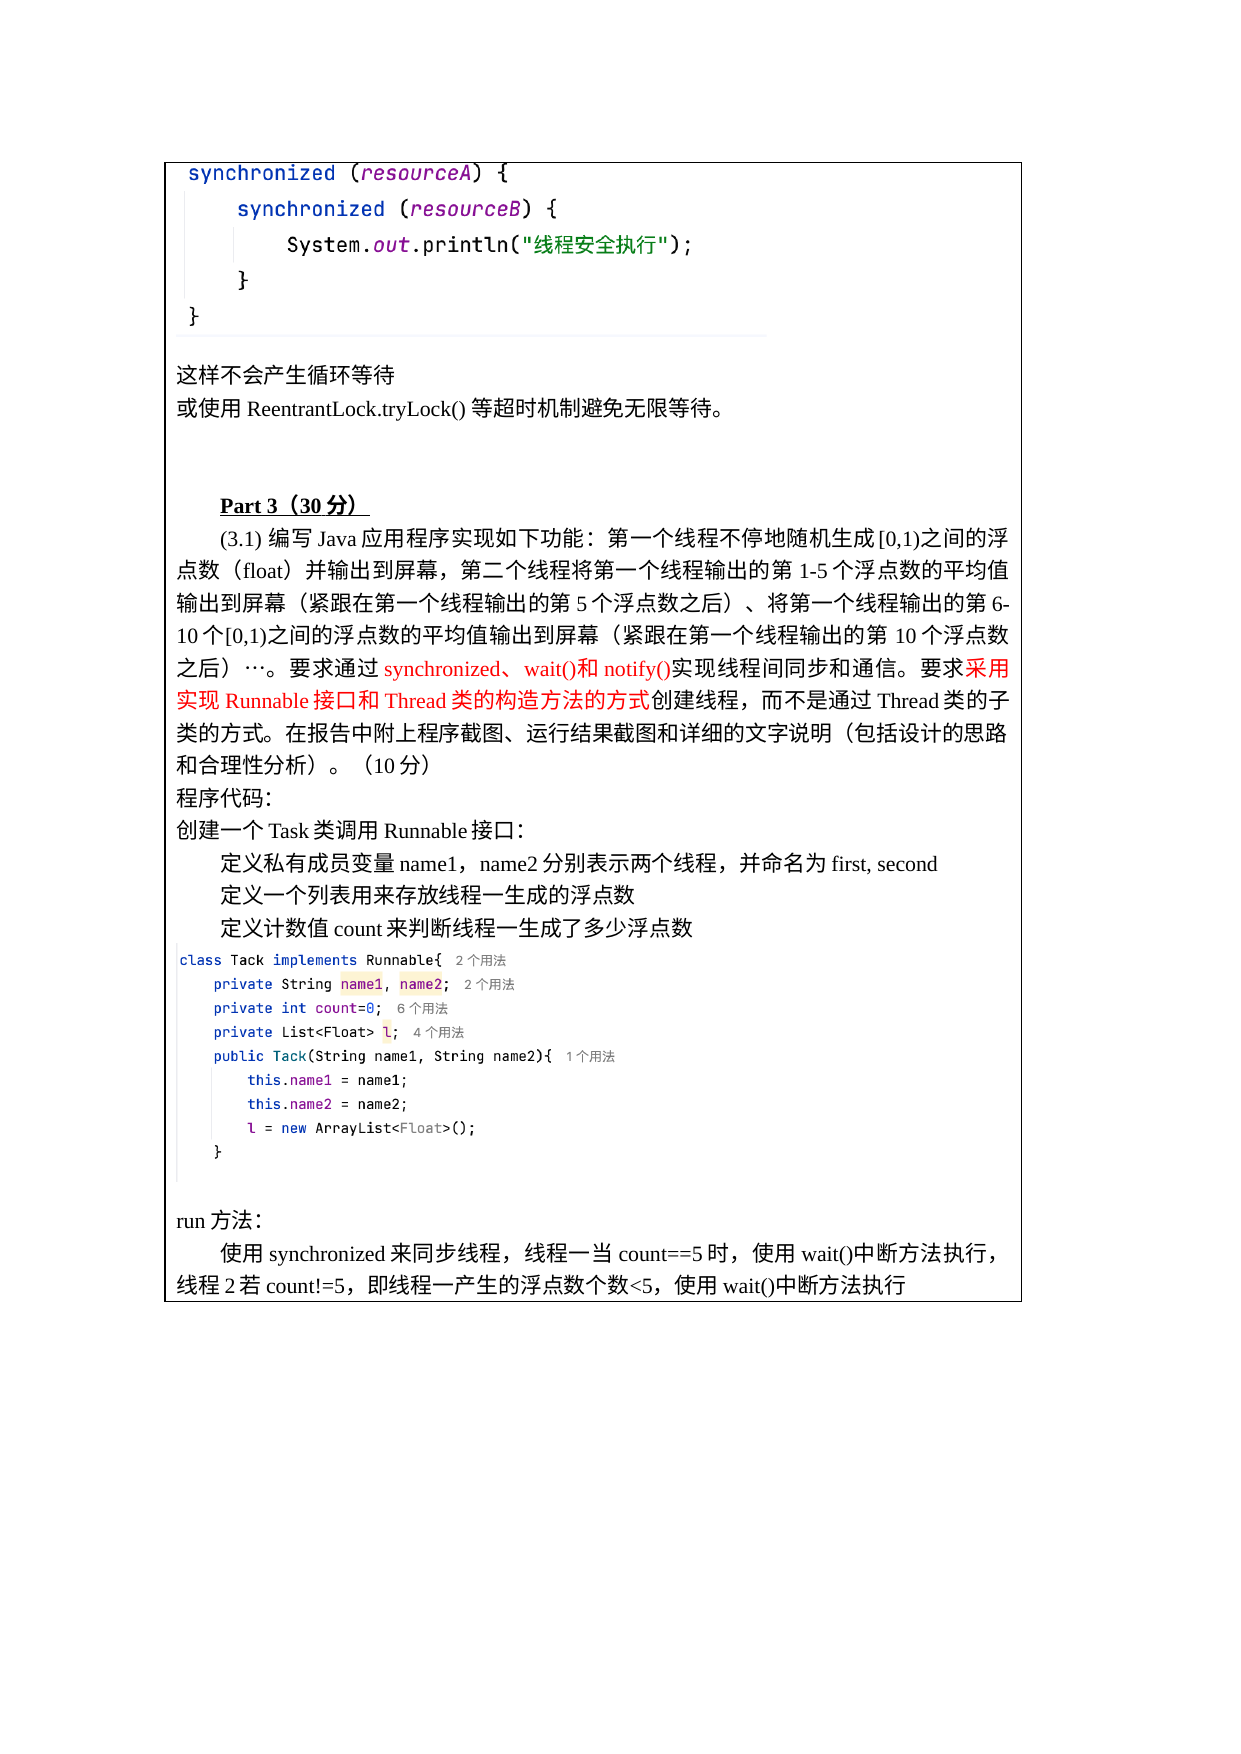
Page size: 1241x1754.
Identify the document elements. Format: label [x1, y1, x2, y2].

picture [176, 163, 767, 337]
picture [176, 943, 767, 1182]
table_header [166, 163, 1021, 1301]
